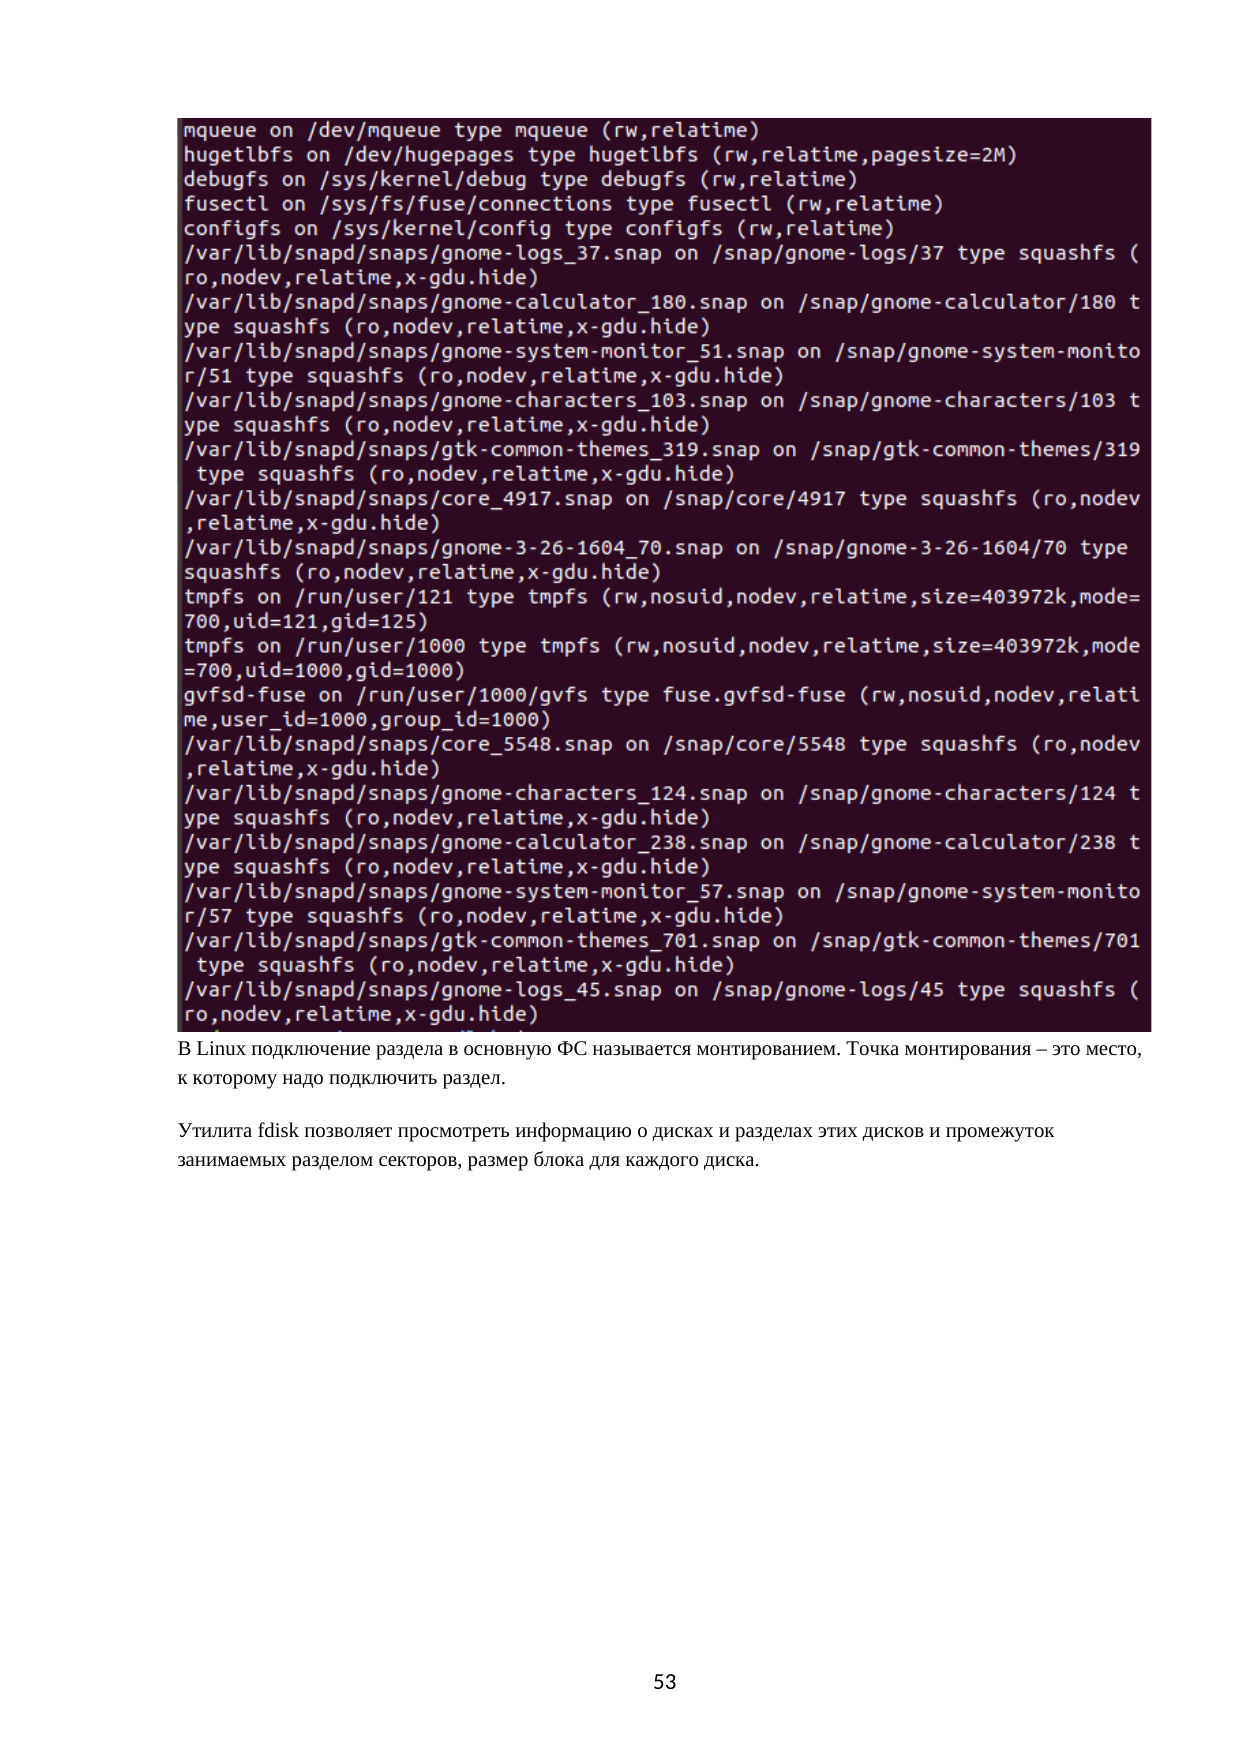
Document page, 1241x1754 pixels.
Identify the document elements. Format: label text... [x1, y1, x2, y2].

picture [177, 118, 1152, 1032]
text В Linux подключение раздела в основную ФС называется монтированием. Точка монтирования – это место, к которому надо подключить раздел. [177, 1032, 1152, 1089]
text Утилита fdisk позволяет просмотреть информацию о дисках и разделах этих дисков и промежуток занимаемых разделом секторов, размер блока для каждого диска. [177, 1114, 1152, 1171]
